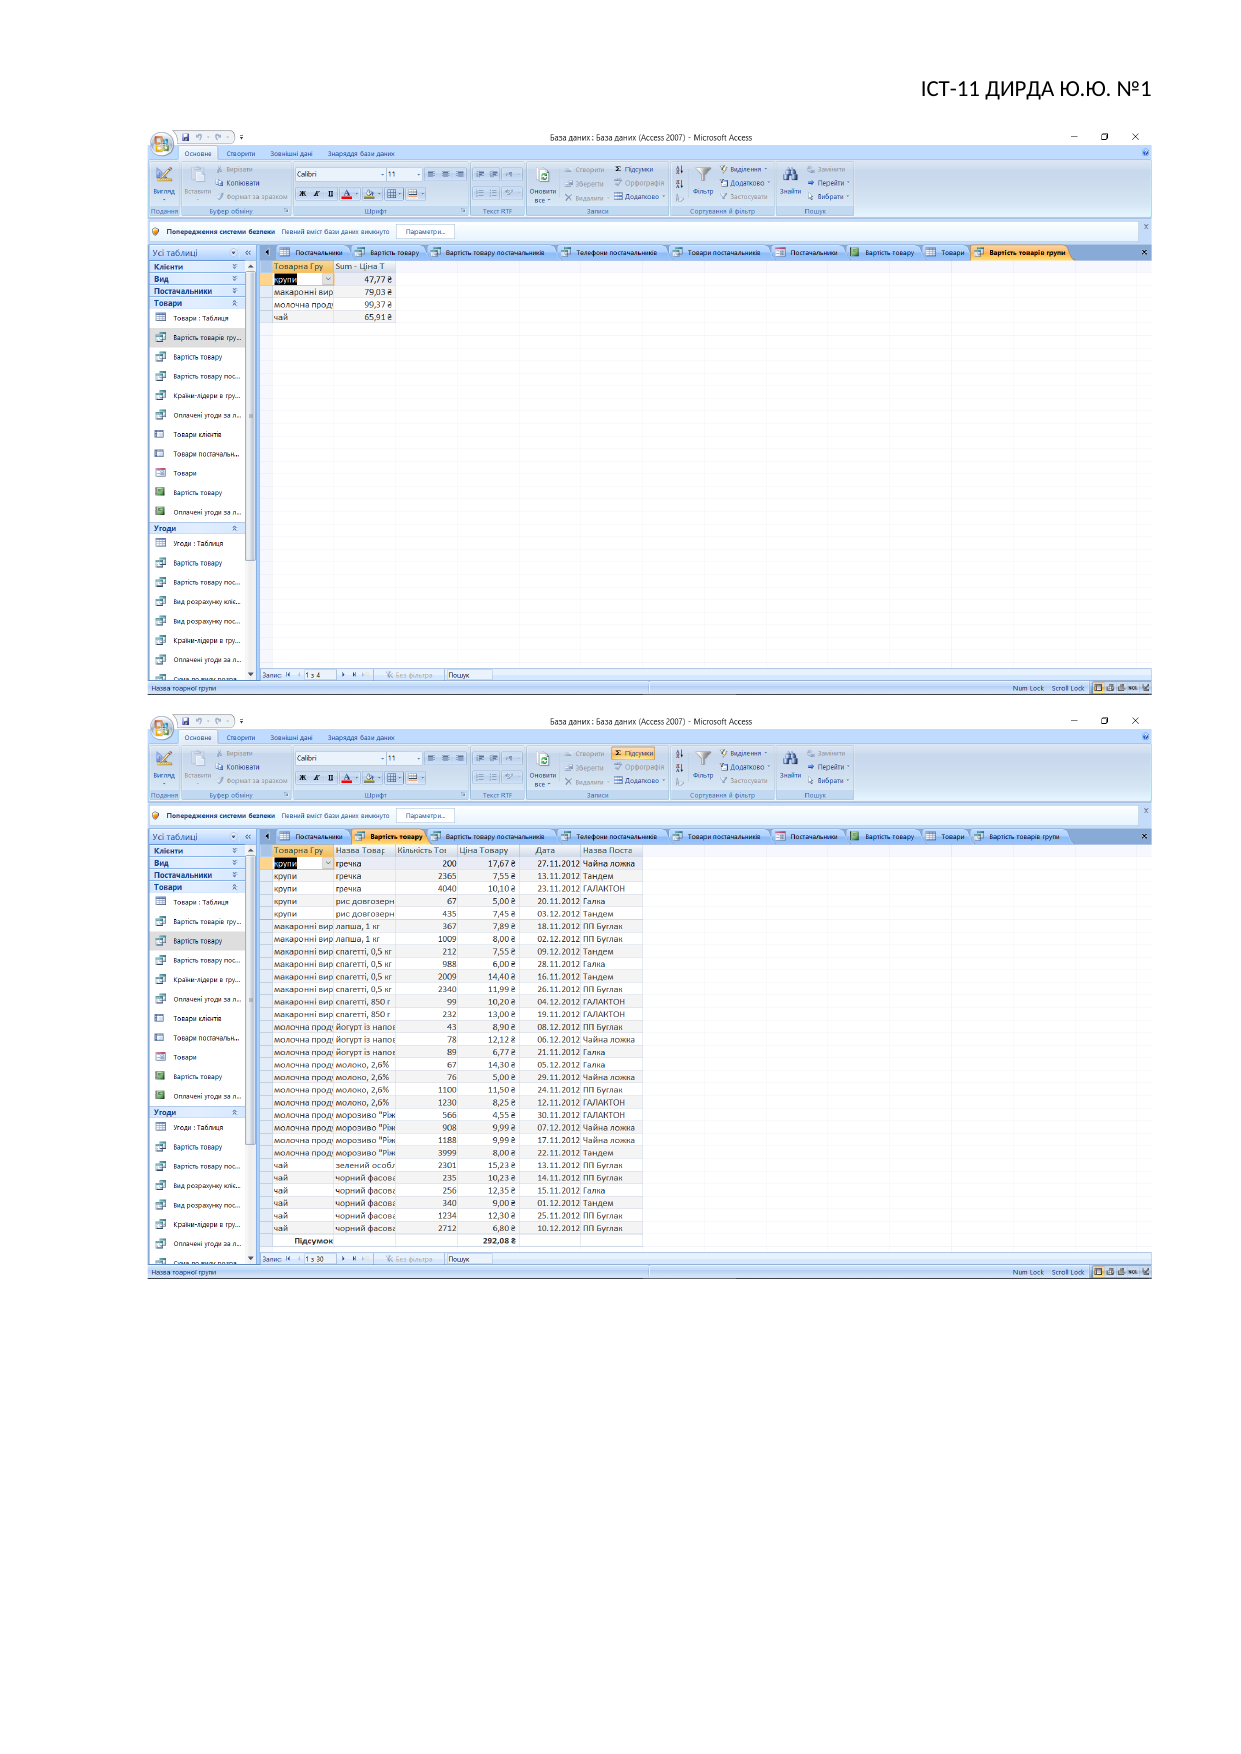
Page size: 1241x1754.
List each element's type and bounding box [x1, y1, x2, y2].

picture [147, 713, 1152, 1279]
picture [147, 129, 1152, 695]
